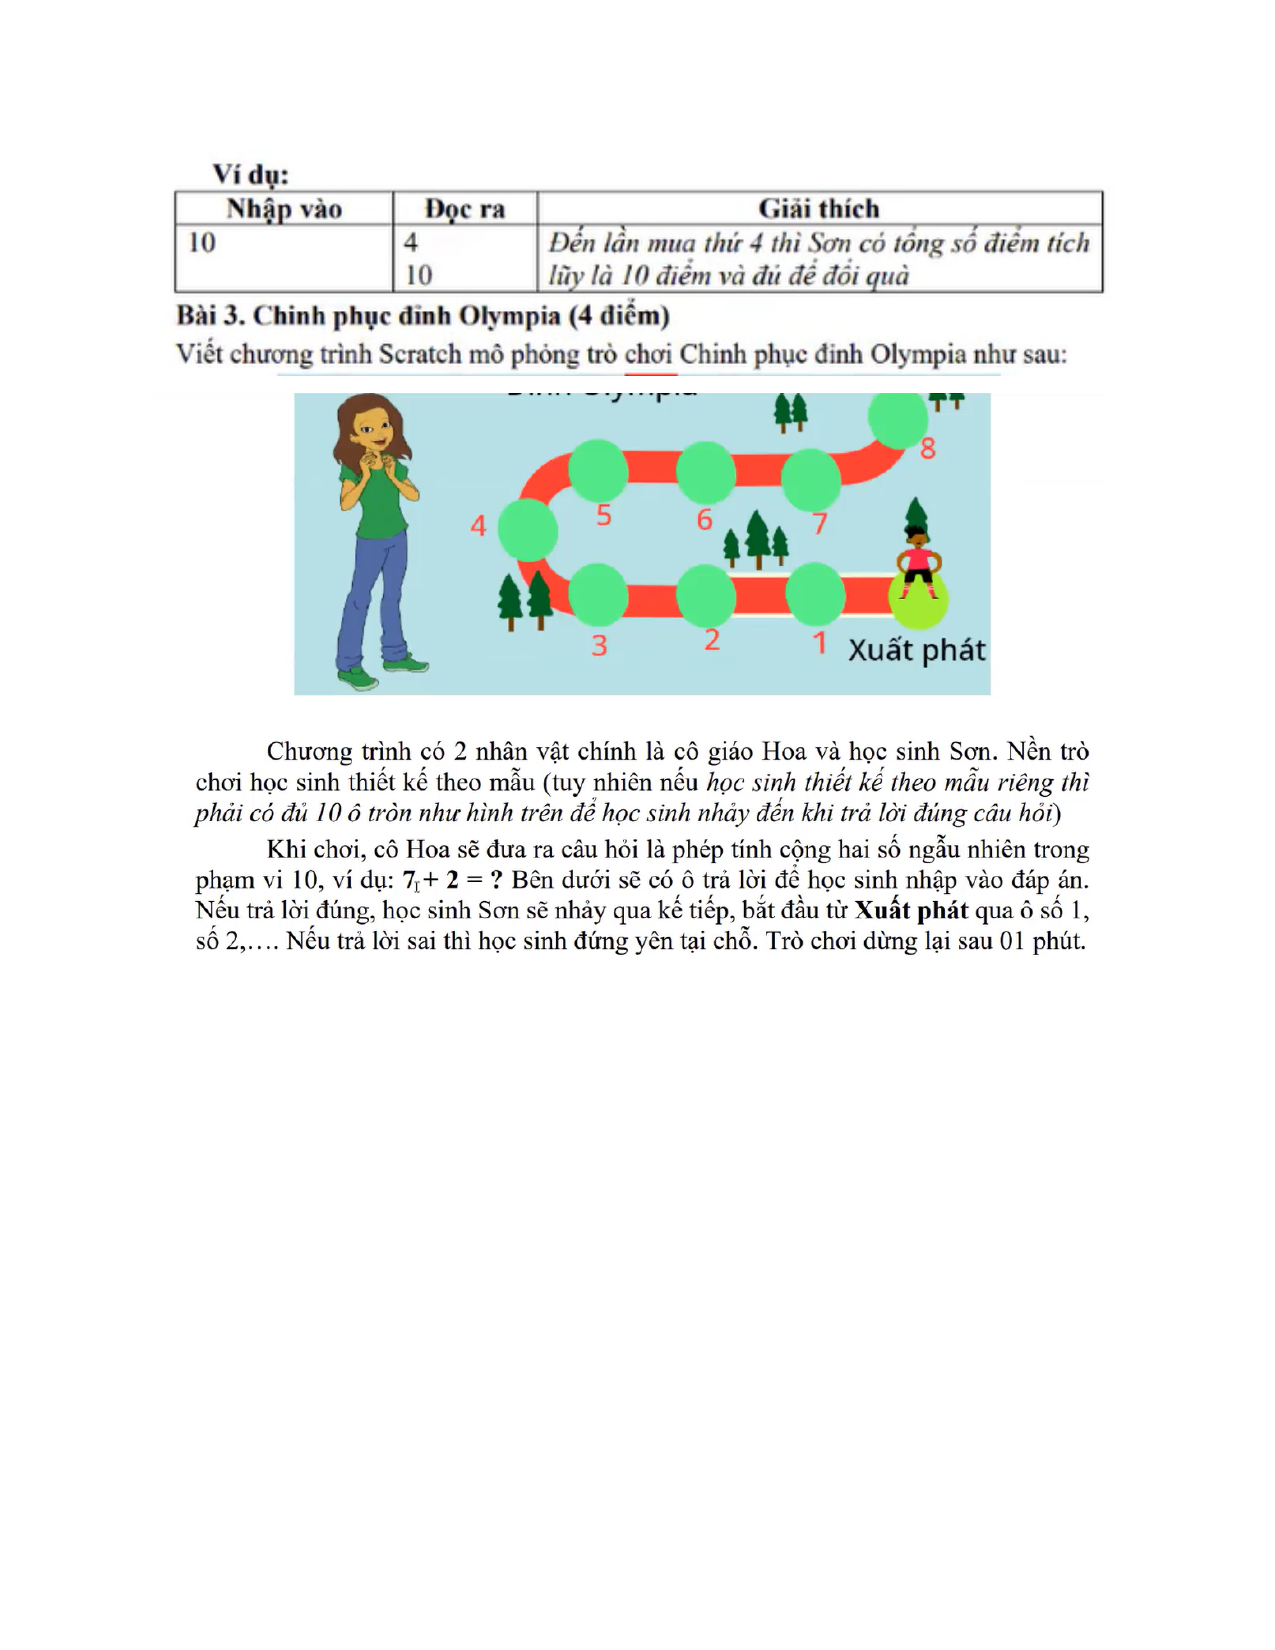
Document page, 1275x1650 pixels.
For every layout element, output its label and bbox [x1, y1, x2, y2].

picture [150, 393, 1109, 988]
picture [150, 150, 1117, 376]
